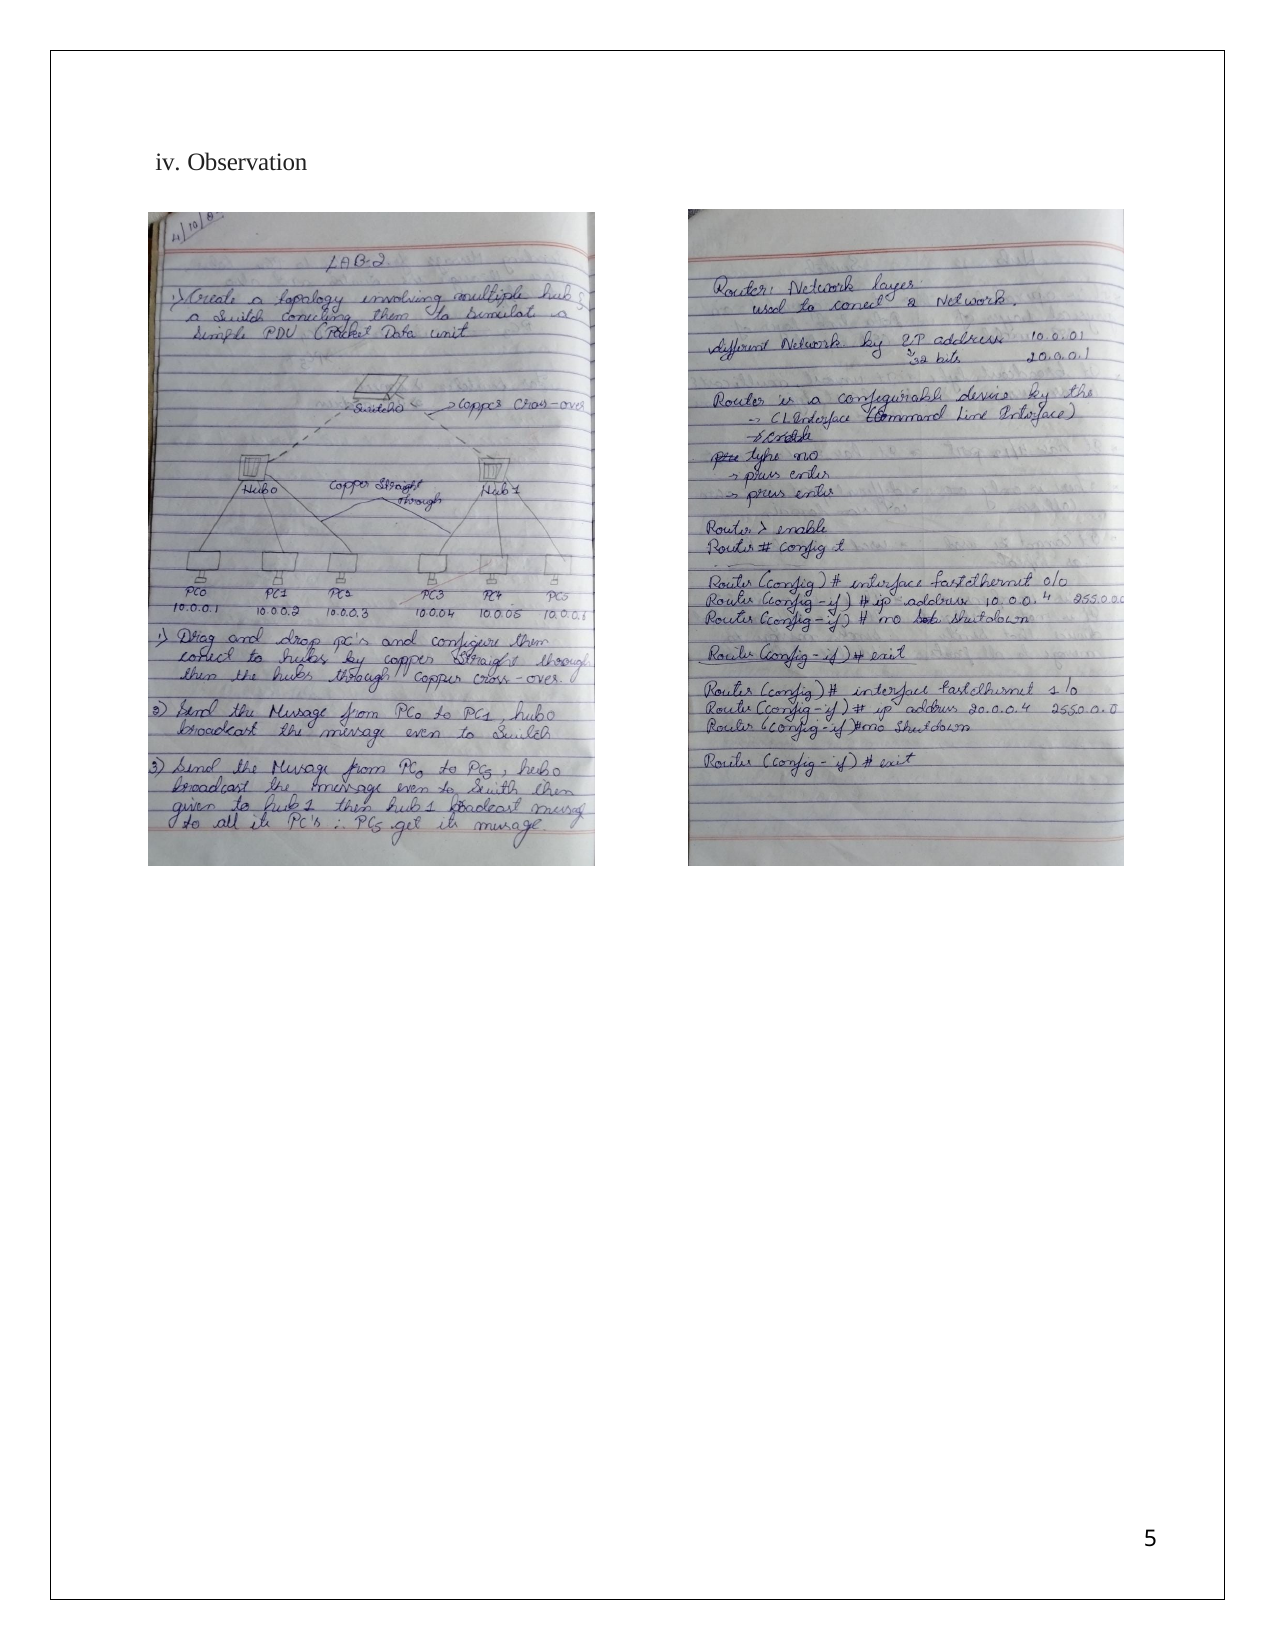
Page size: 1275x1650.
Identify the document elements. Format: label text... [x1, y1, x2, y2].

picture [688, 209, 1124, 866]
picture [148, 212, 595, 866]
list Observation [155, 147, 1200, 176]
